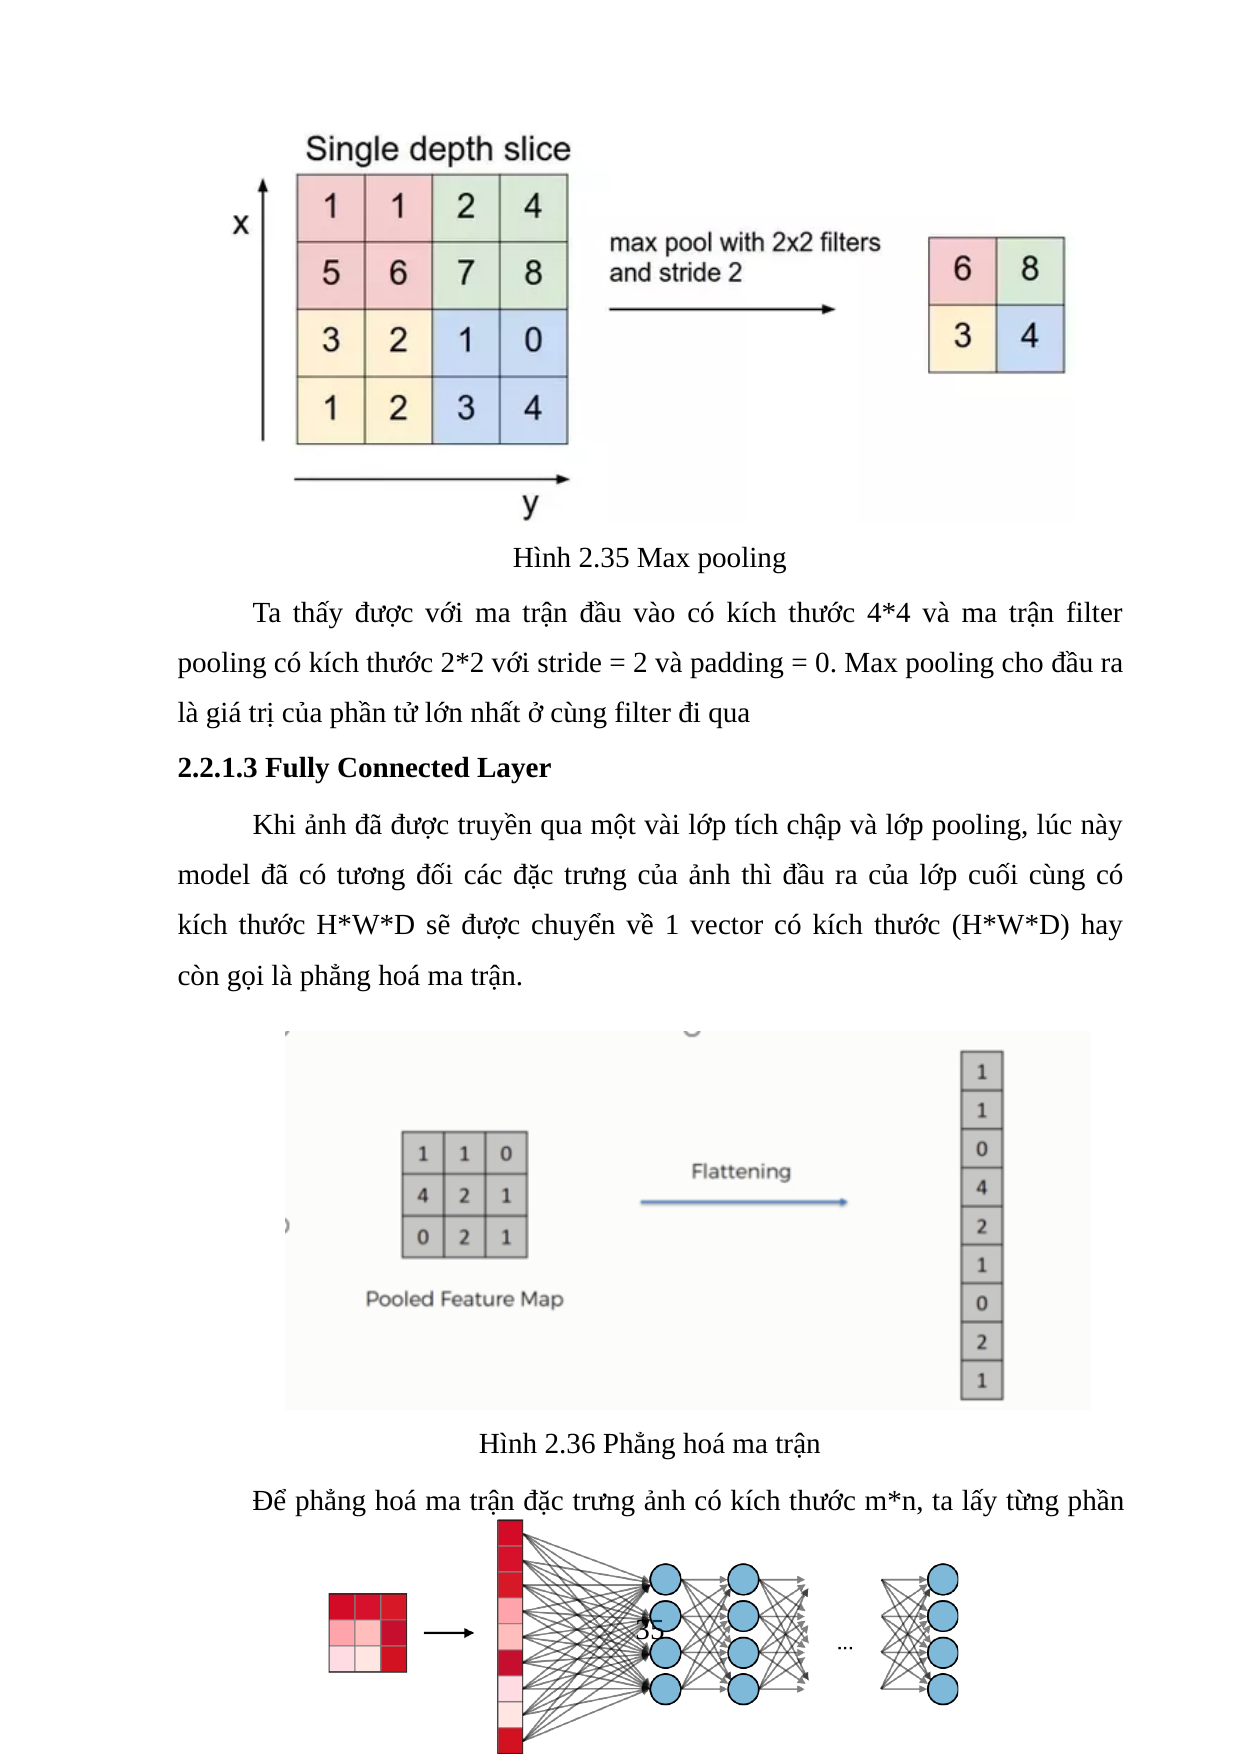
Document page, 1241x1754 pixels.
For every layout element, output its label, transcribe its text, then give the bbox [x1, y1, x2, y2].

picture [328, 1519, 959, 1754]
text Khi ảnh đã được truyền qua một vài lớp tích chập và lớp pooling, lúc này model đã có tương đối các đặc trưng của ảnh thì đầu ra của lớp cuối cùng có kích thước H*W*D sẽ được chuyển về 1 vector có kích thước (H*W*D) hay còn gọi là phẳng hoá ma trận. [177, 807, 1124, 991]
picture [285, 1031, 1092, 1410]
subtitle 2.2.1.3 Fully Connected Layer [177, 750, 1124, 783]
picture [225, 118, 1077, 524]
text Ta thấy được với ma trận đầu vào có kích thước 4*4 và ma trận filter pooling có kích thước 2*2 với stride = 2 và padding = 0. Max pooling cho đầu ra là giá trị của phần tử lớn nhất ở cùng filter đi qua [177, 595, 1124, 729]
